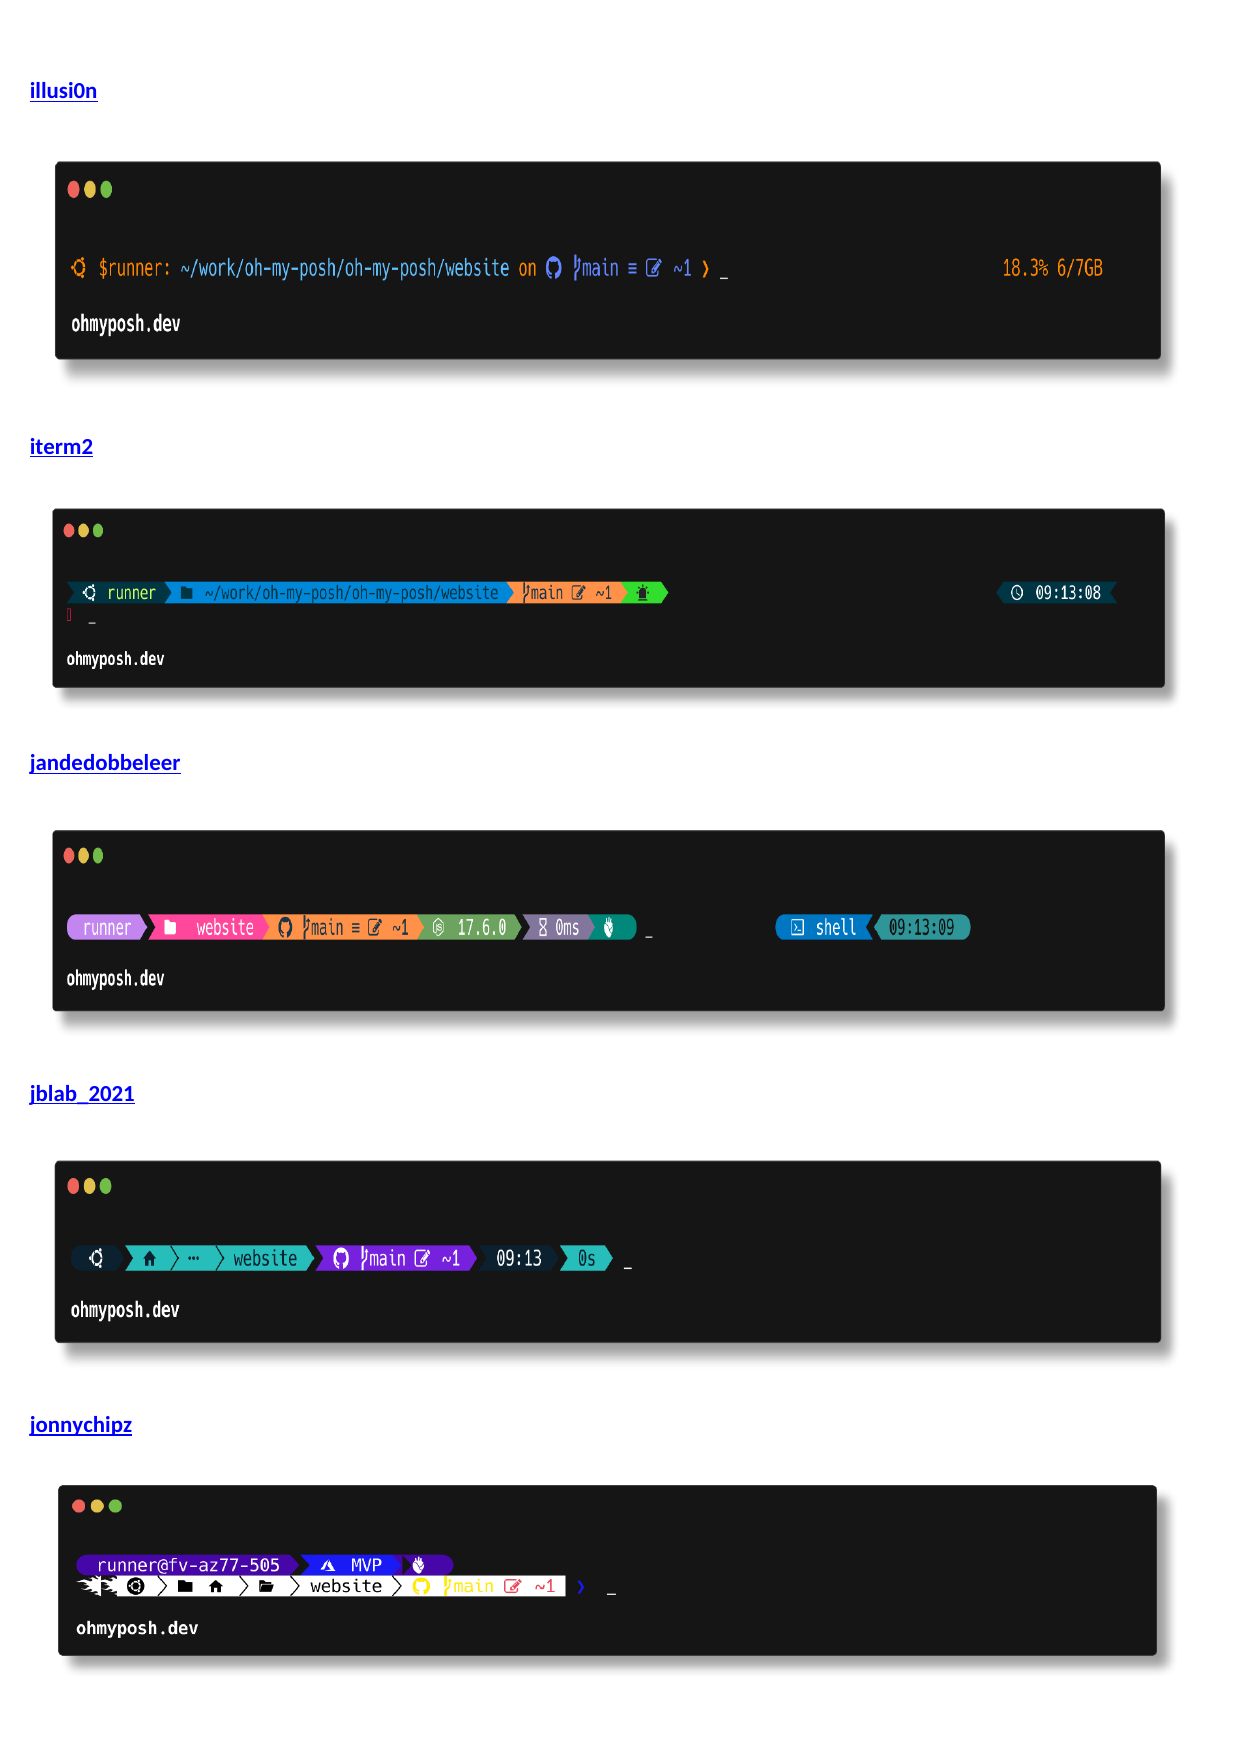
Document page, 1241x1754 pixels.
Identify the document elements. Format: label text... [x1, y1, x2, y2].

text illusi0n​ [29, 76, 1196, 104]
picture [29, 123, 1197, 413]
text iterm2​ [29, 432, 1196, 460]
text jonnychipz​ [29, 1410, 1196, 1438]
picture [29, 1125, 1197, 1392]
picture [29, 478, 1197, 730]
picture [29, 795, 1197, 1060]
picture [29, 1457, 1197, 1696]
text jandedobbeleer​ [29, 748, 1196, 777]
text jblab_2021​ [29, 1079, 1196, 1107]
